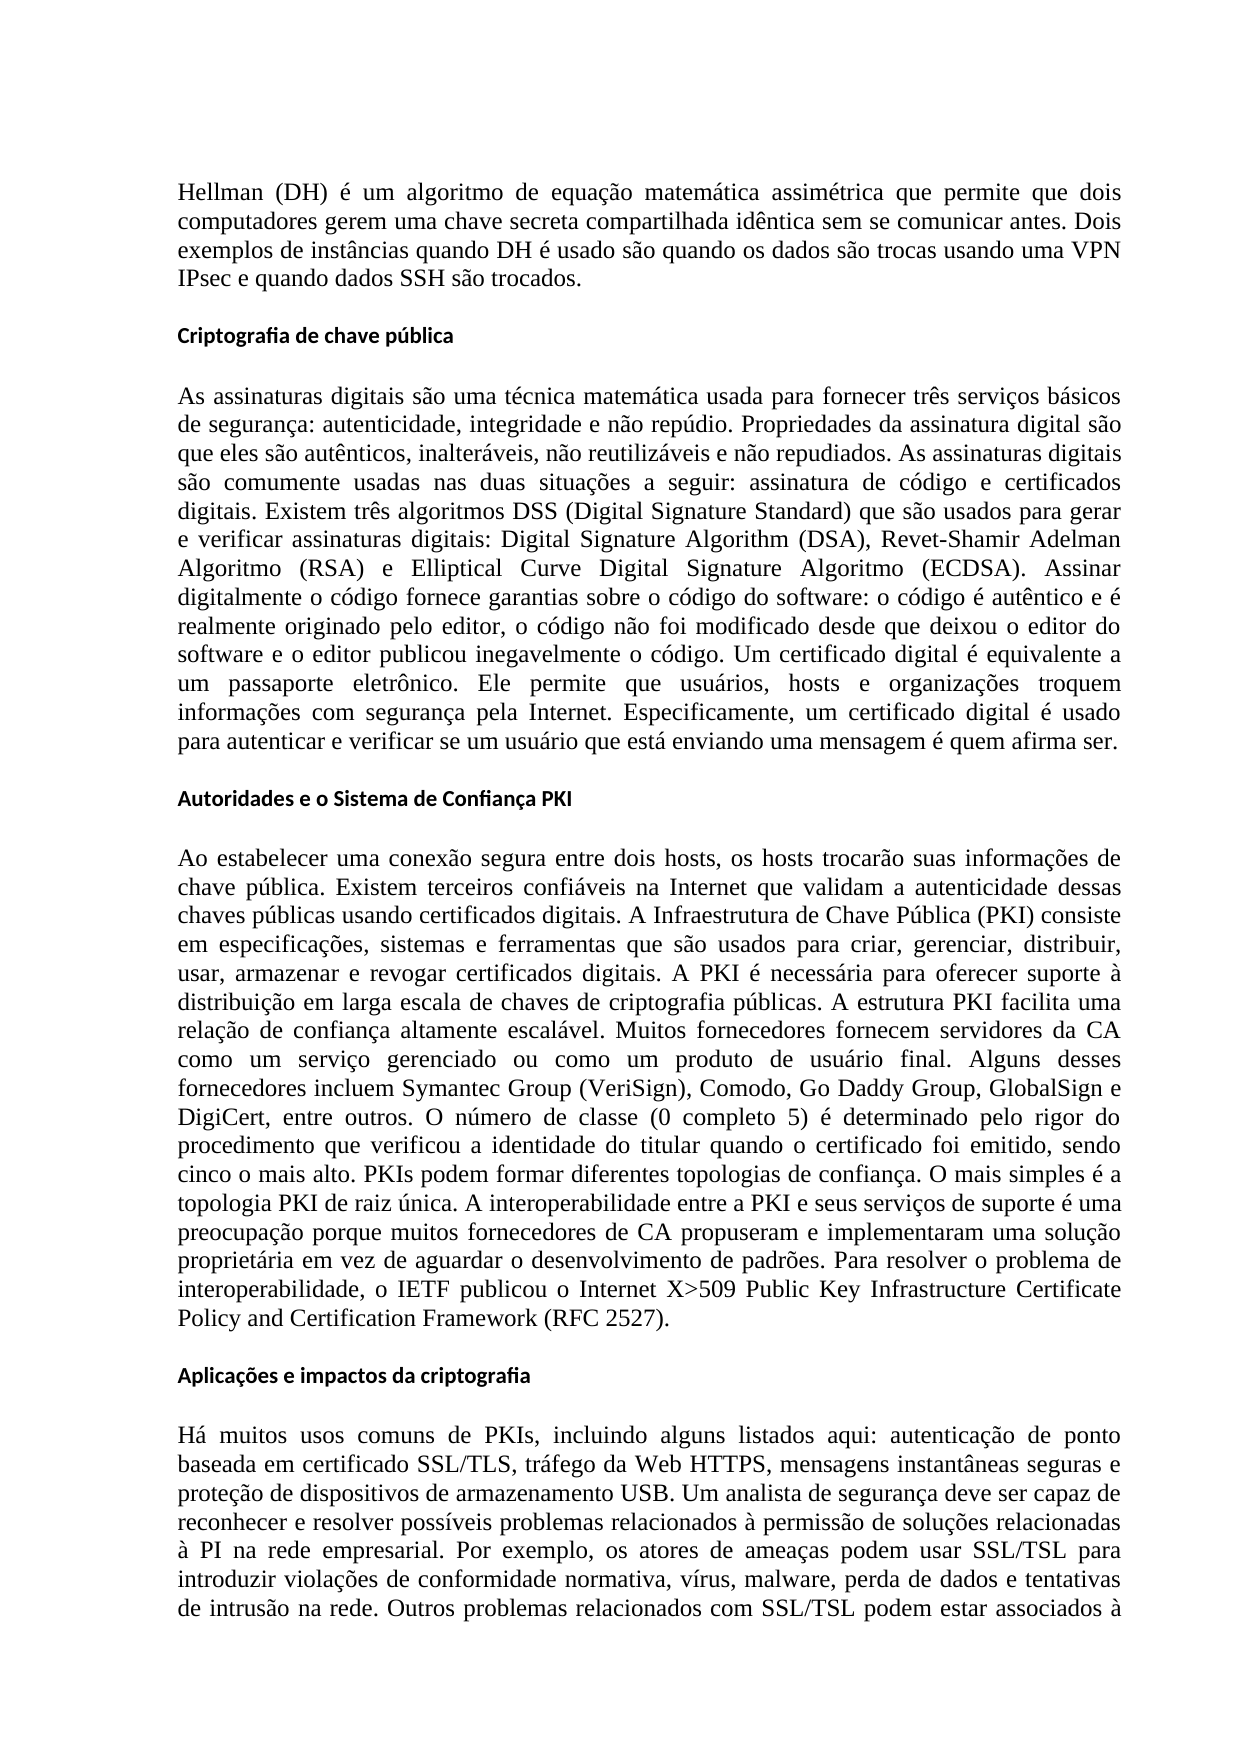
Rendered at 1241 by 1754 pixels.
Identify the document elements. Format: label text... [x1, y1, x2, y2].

text As assinaturas digitais são uma técnica matemática usada para fornecer três serviços básicos de segurança: autenticidade, integridade e não repúdio. Propriedades da assinatura digital são que eles são autênticos, inalteráveis, não reutilizáveis e não repudiados. As assinaturas digitais são comumente usadas nas duas situações a seguir: assinatura de código e certificados digitais. Existem três algoritmos DSS (Digital Signature Standard) que são usados para gerar e verificar assinaturas digitais: Digital Signature Algorithm (DSA), Revet-Shamir Adelman Algoritmo (RSA) e Elliptical Curve Digital Signature Algoritmo (ECDSA). Assinar digitalmente o código fornece garantias sobre o código do software: o código é autêntico e é realmente originado pelo editor, o código não foi modificado desde que deixou o editor do software e o editor publicou inegavelmente o código. Um certificado digital é equivalente a um passaporte eletrônico. Ele permite que usuários, hosts e organizações troquem informações com segurança pela Internet. Especificamente, um certificado digital é usado para autenticar e verificar se um usuário que está enviando uma mensagem é quem afirma ser. [177, 381, 1122, 754]
text Criptografia de chave pública [177, 321, 1122, 349]
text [177, 1420, 1122, 1622]
text Aplicações e impactos da criptografia [177, 1361, 1122, 1389]
text Autoridades e o Sistema de Confiança PKI [177, 784, 1122, 812]
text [177, 177, 1122, 292]
text Ao estabelecer uma conexão segura entre dois hosts, os hosts trocarão suas informações de chave pública. Existem terceiros confiáveis na Internet que validam a autenticidade dessas chaves públicas usando certificados digitais. A Infraestrutura de Chave Pública (PKI) consiste em especificações, sistemas e ferramentas que são usados para criar, gerenciar, distribuir, usar, armazenar e revogar certificados digitais. A PKI é necessária para oferecer suporte à distribuição em larga escala de chaves de criptografia públicas. A estrutura PKI facilita uma relação de confiança altamente escalável. Muitos fornecedores fornecem servidores da CA como um serviço gerenciado ou como um produto de usuário final. Alguns desses fornecedores incluem Symantec Group (VeriSign), Comodo, Go Daddy Group, GlobalSign e DigiCert, entre outros. O número de classe (0 completo 5) é determinado pelo rigor do procedimento que verificou a identidade do titular quando o certificado foi emitido, sendo cinco o mais alto. PKIs podem formar diferentes topologias de confiança. O mais simples é a topologia PKI de raiz única. A interoperabilidade entre a PKI e seus serviços de suporte é uma preocupação porque muitos fornecedores de CA propuseram e implementaram uma solução proprietária em vez de aguardar o desenvolvimento de padrões. Para resolver o problema de interoperabilidade, o IETF publicou o Internet X>509 Public Key Infrastructure Certificate Policy and Certification Framework (RFC 2527). [177, 843, 1122, 1332]
